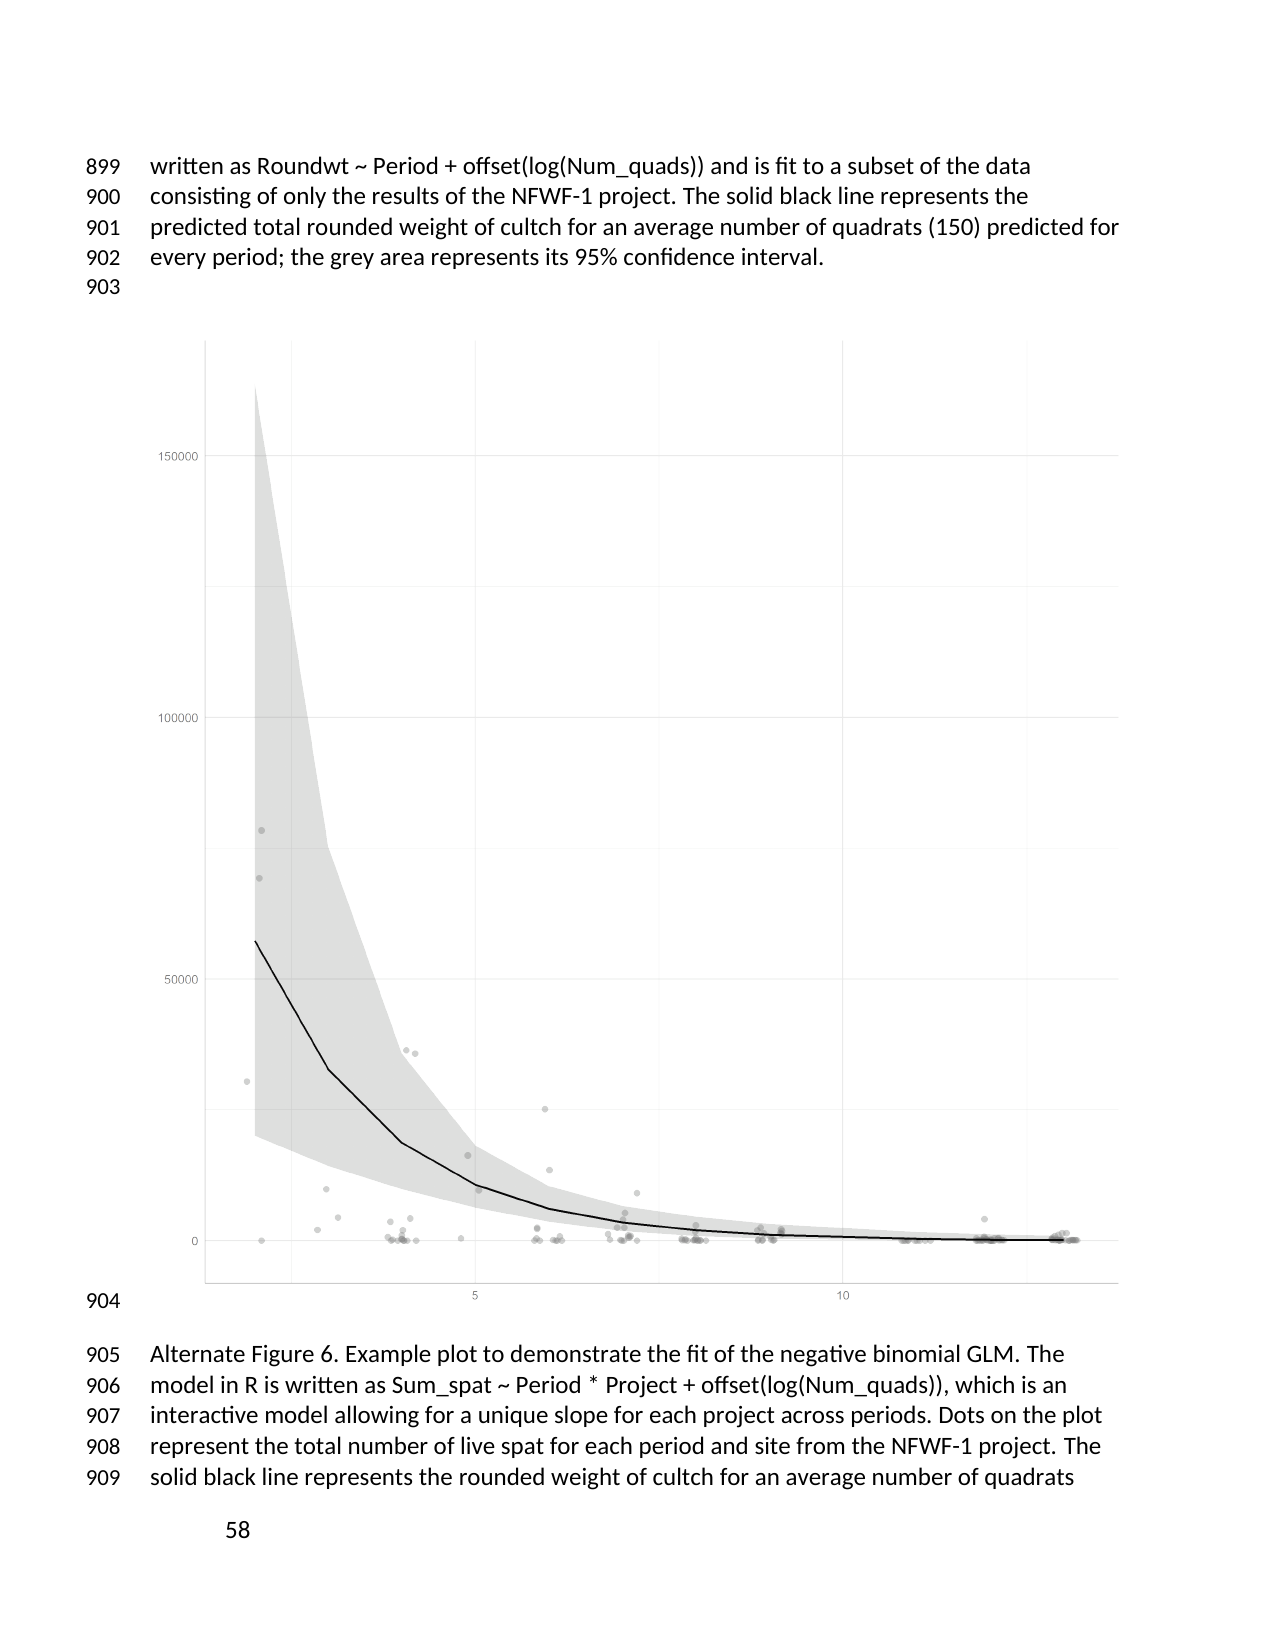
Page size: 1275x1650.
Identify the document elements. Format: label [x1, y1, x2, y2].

picture [150, 333, 1125, 1309]
text [150, 1339, 1125, 1491]
text [150, 150, 1125, 272]
